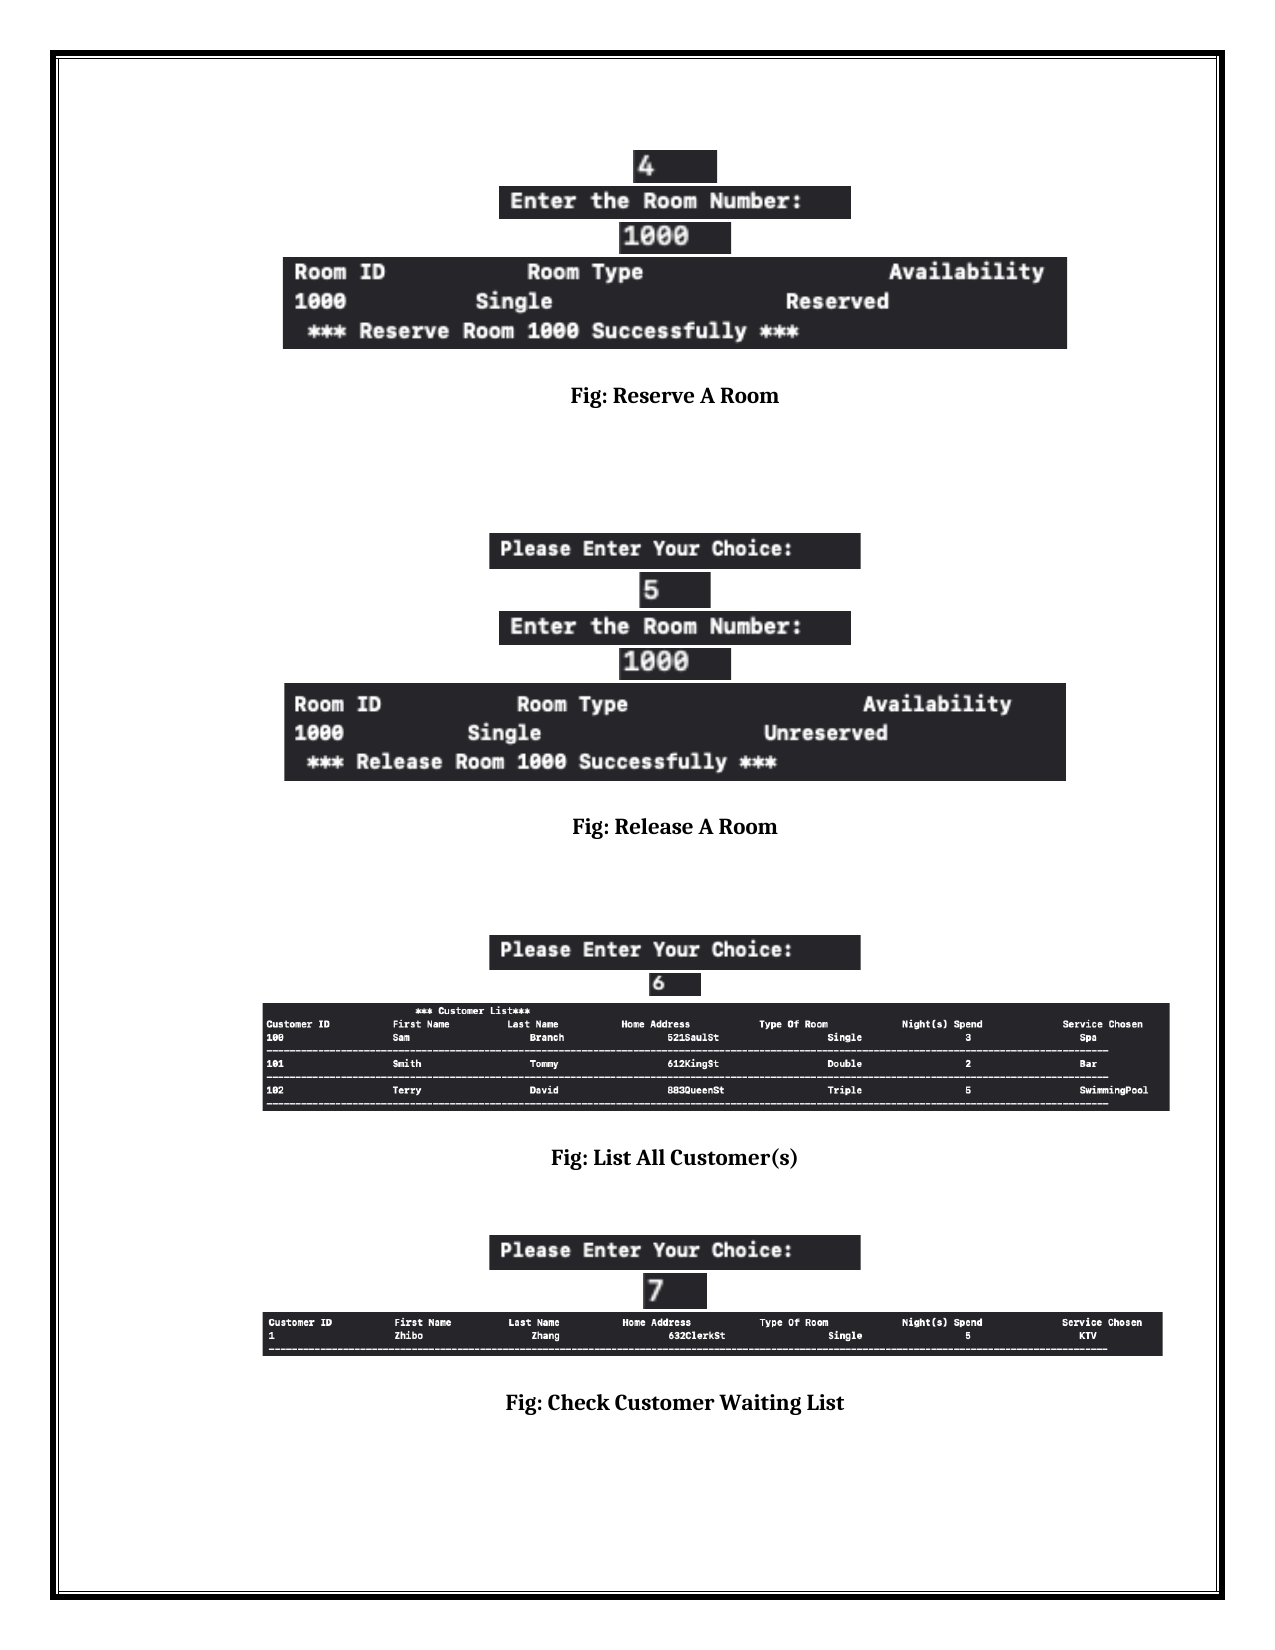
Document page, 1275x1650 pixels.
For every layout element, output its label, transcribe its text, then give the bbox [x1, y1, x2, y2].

picture [262, 1312, 1163, 1356]
picture [499, 186, 851, 219]
picture [489, 935, 861, 970]
list Fig: Check Customer Waiting List [262, 1389, 1087, 1416]
picture [262, 1003, 1170, 1111]
picture [619, 222, 732, 254]
picture [619, 648, 732, 680]
picture [489, 533, 861, 569]
picture [643, 1273, 707, 1309]
picture [489, 1235, 861, 1270]
list Fig: Release A Room [262, 814, 1087, 841]
picture [282, 257, 1068, 349]
list Fig: List All Customer(s) [262, 1144, 1087, 1171]
picture [499, 611, 851, 645]
picture [284, 683, 1066, 781]
picture [633, 150, 718, 183]
picture [649, 973, 701, 996]
list Fig: Reserve A Room [262, 383, 1087, 409]
picture [639, 572, 711, 608]
